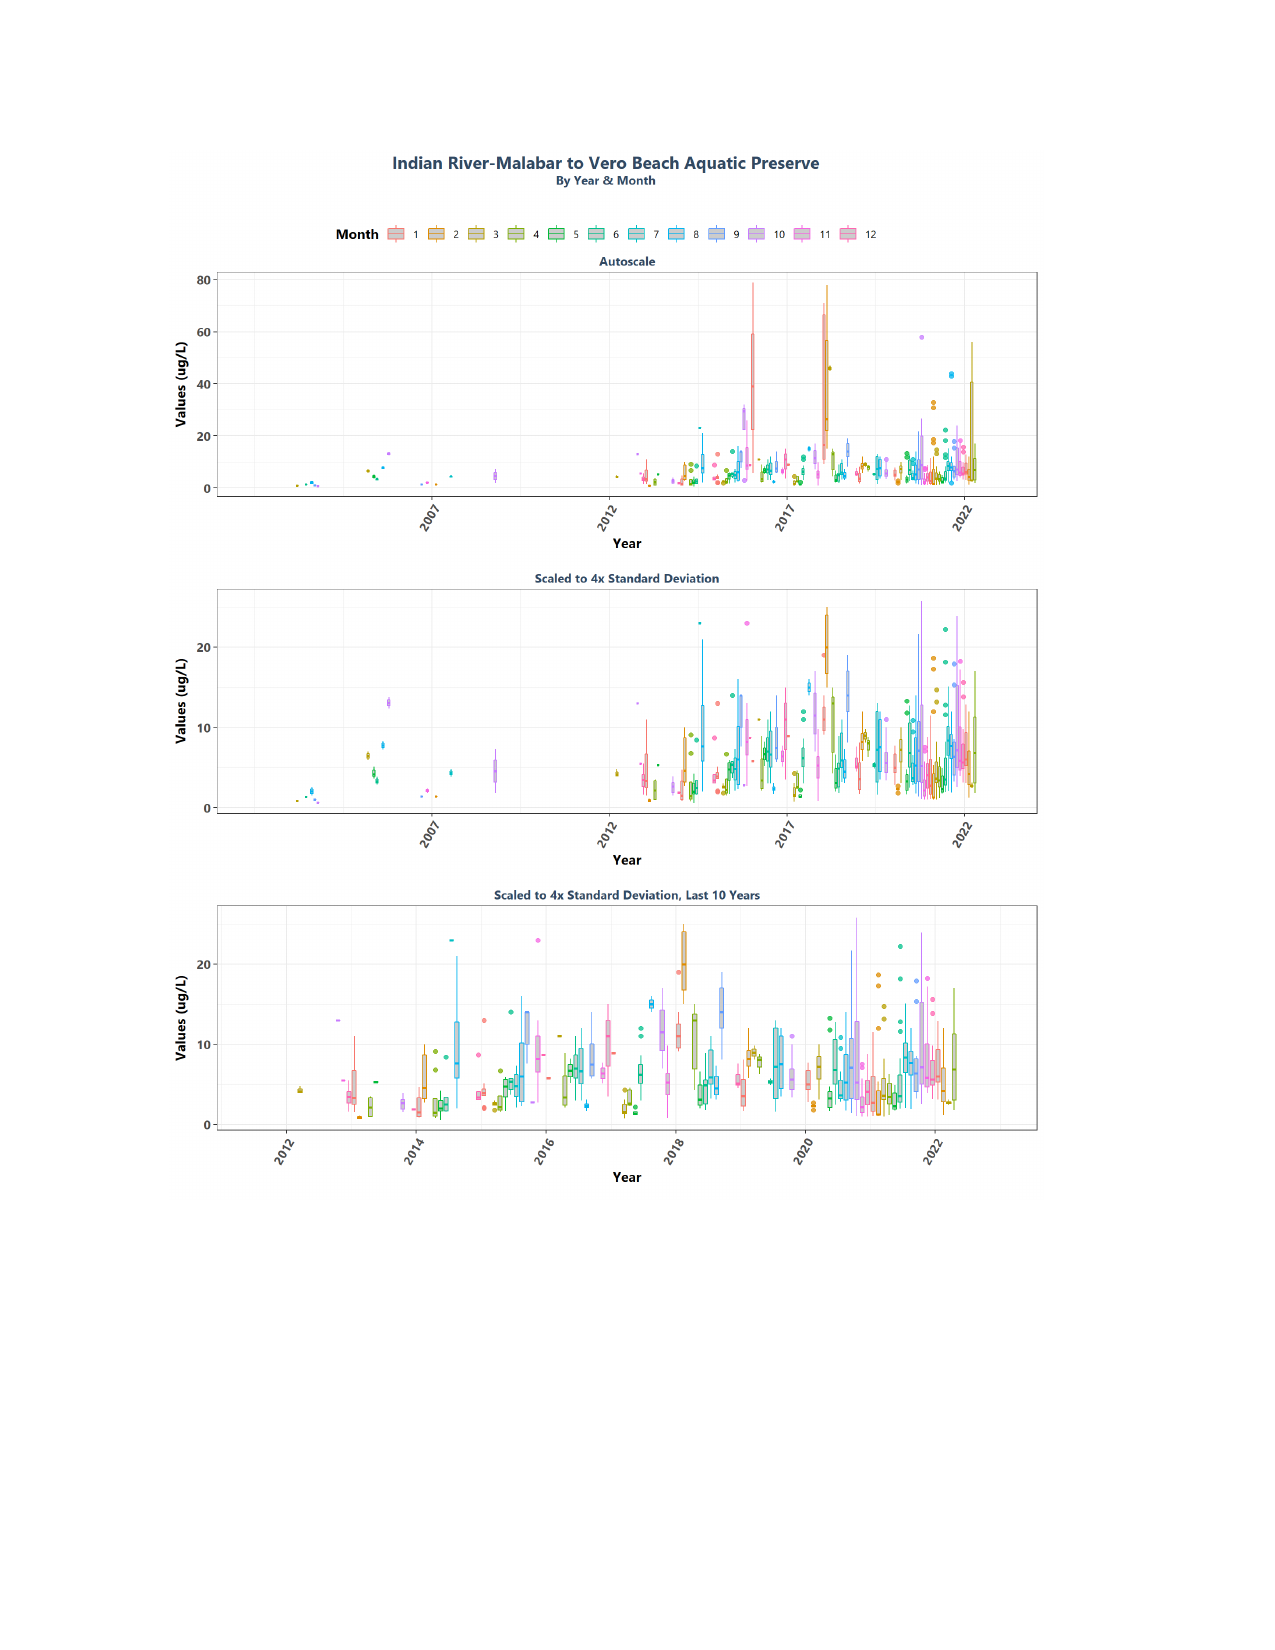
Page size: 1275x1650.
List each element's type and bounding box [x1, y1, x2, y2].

picture [168, 150, 1044, 1200]
